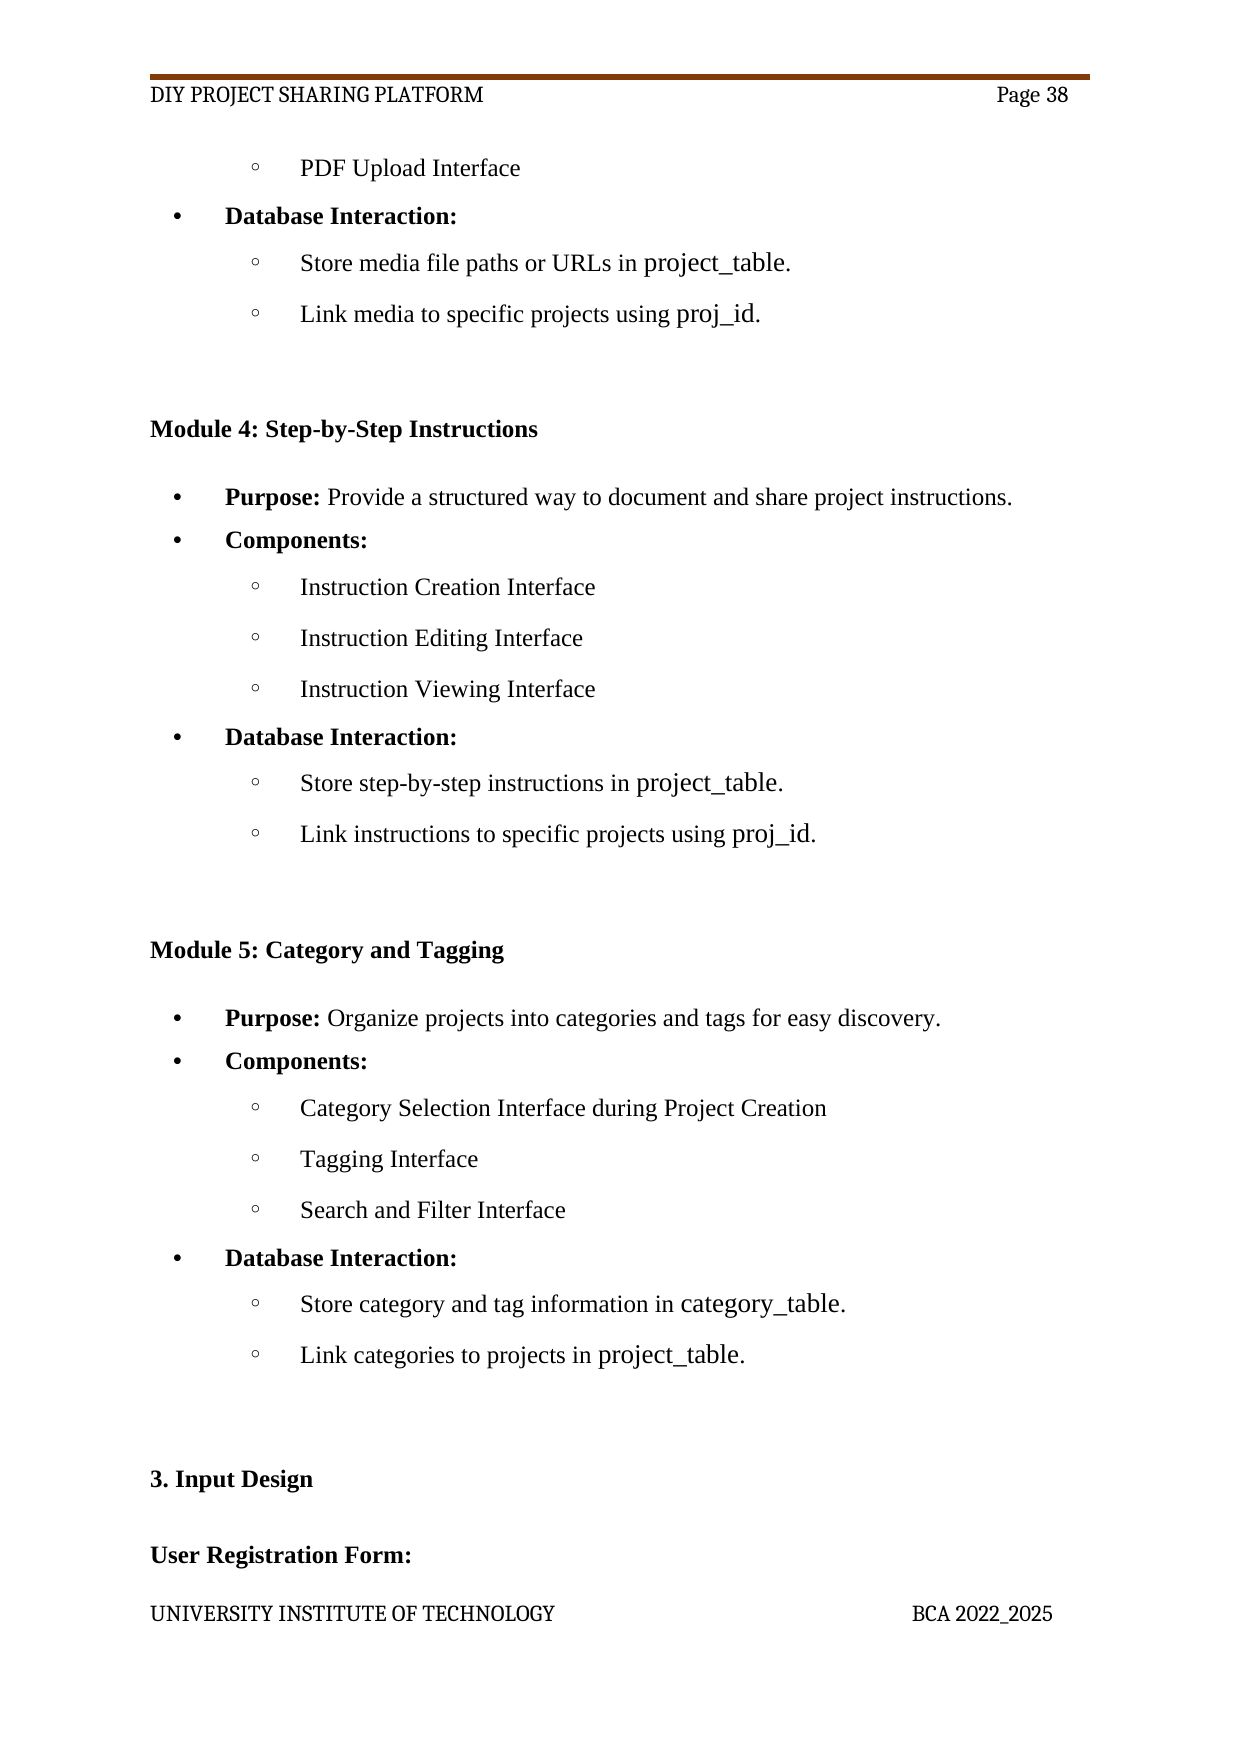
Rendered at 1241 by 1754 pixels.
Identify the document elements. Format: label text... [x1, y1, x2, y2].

list Instruction Editing Interface [248, 620, 1090, 654]
text Module 5: Category and Tagging [150, 935, 1090, 964]
list Purpose: Organize projects into categories and tags for easy discovery. [173, 1003, 1090, 1032]
list Search and Filter Interface [248, 1192, 1090, 1226]
text Module 4: Step-by-Step Instructions [150, 414, 1090, 443]
list Tagging Interface [248, 1141, 1090, 1175]
list Store step-by-step instructions in project_table. [248, 765, 1090, 799]
list Database Interaction: [173, 201, 1090, 230]
text User Registration Form: [150, 1541, 1090, 1569]
list Components: [173, 526, 1090, 554]
list Components: [173, 1046, 1090, 1075]
list Link instructions to specific projects using proj_id. [248, 816, 1090, 850]
list Category Selection Interface during Project Creation [248, 1089, 1090, 1124]
text 3. Input Design [150, 1464, 1090, 1493]
list Database Interaction: [173, 722, 1090, 751]
list Link media to specific projects using proj_id. [248, 295, 1090, 329]
list Store media file paths or URLs in project_table. [248, 244, 1090, 278]
list Link categories to projects in project_table. [248, 1337, 1090, 1371]
list PDF Upload Interface [248, 150, 1090, 184]
list Instruction Viewing Interface [248, 671, 1090, 705]
list Purpose: Provide a structured way to document and share project instructions. [173, 482, 1090, 511]
list Database Interaction: [173, 1243, 1090, 1271]
list Instruction Creation Interface [248, 569, 1090, 603]
list Store category and tag information in category_table. [248, 1286, 1090, 1320]
